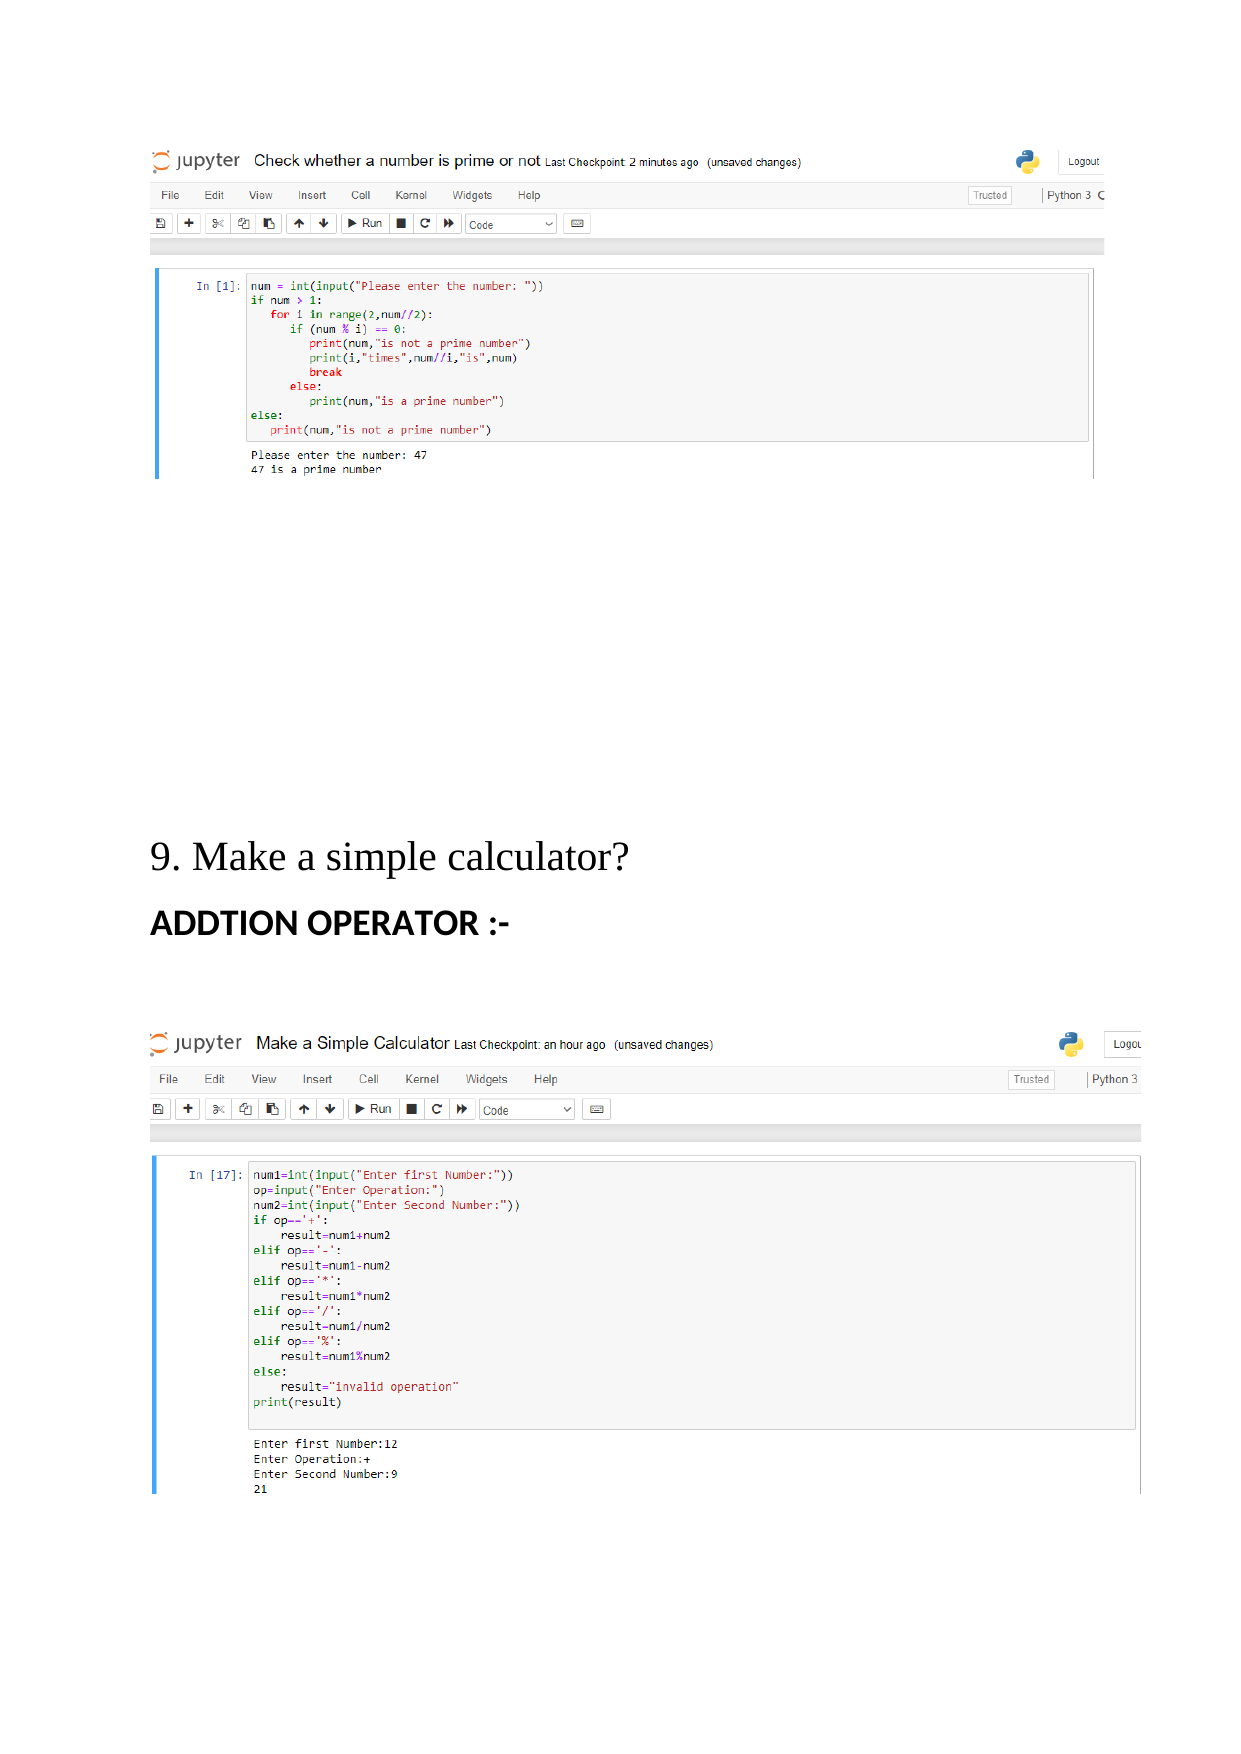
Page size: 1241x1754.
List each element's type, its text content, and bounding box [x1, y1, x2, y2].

picture [150, 1029, 1142, 1494]
text 9. Make a simple calculator? [150, 831, 1090, 879]
text ADDTION OPERATOR :- [150, 899, 1090, 944]
picture [150, 150, 1105, 479]
